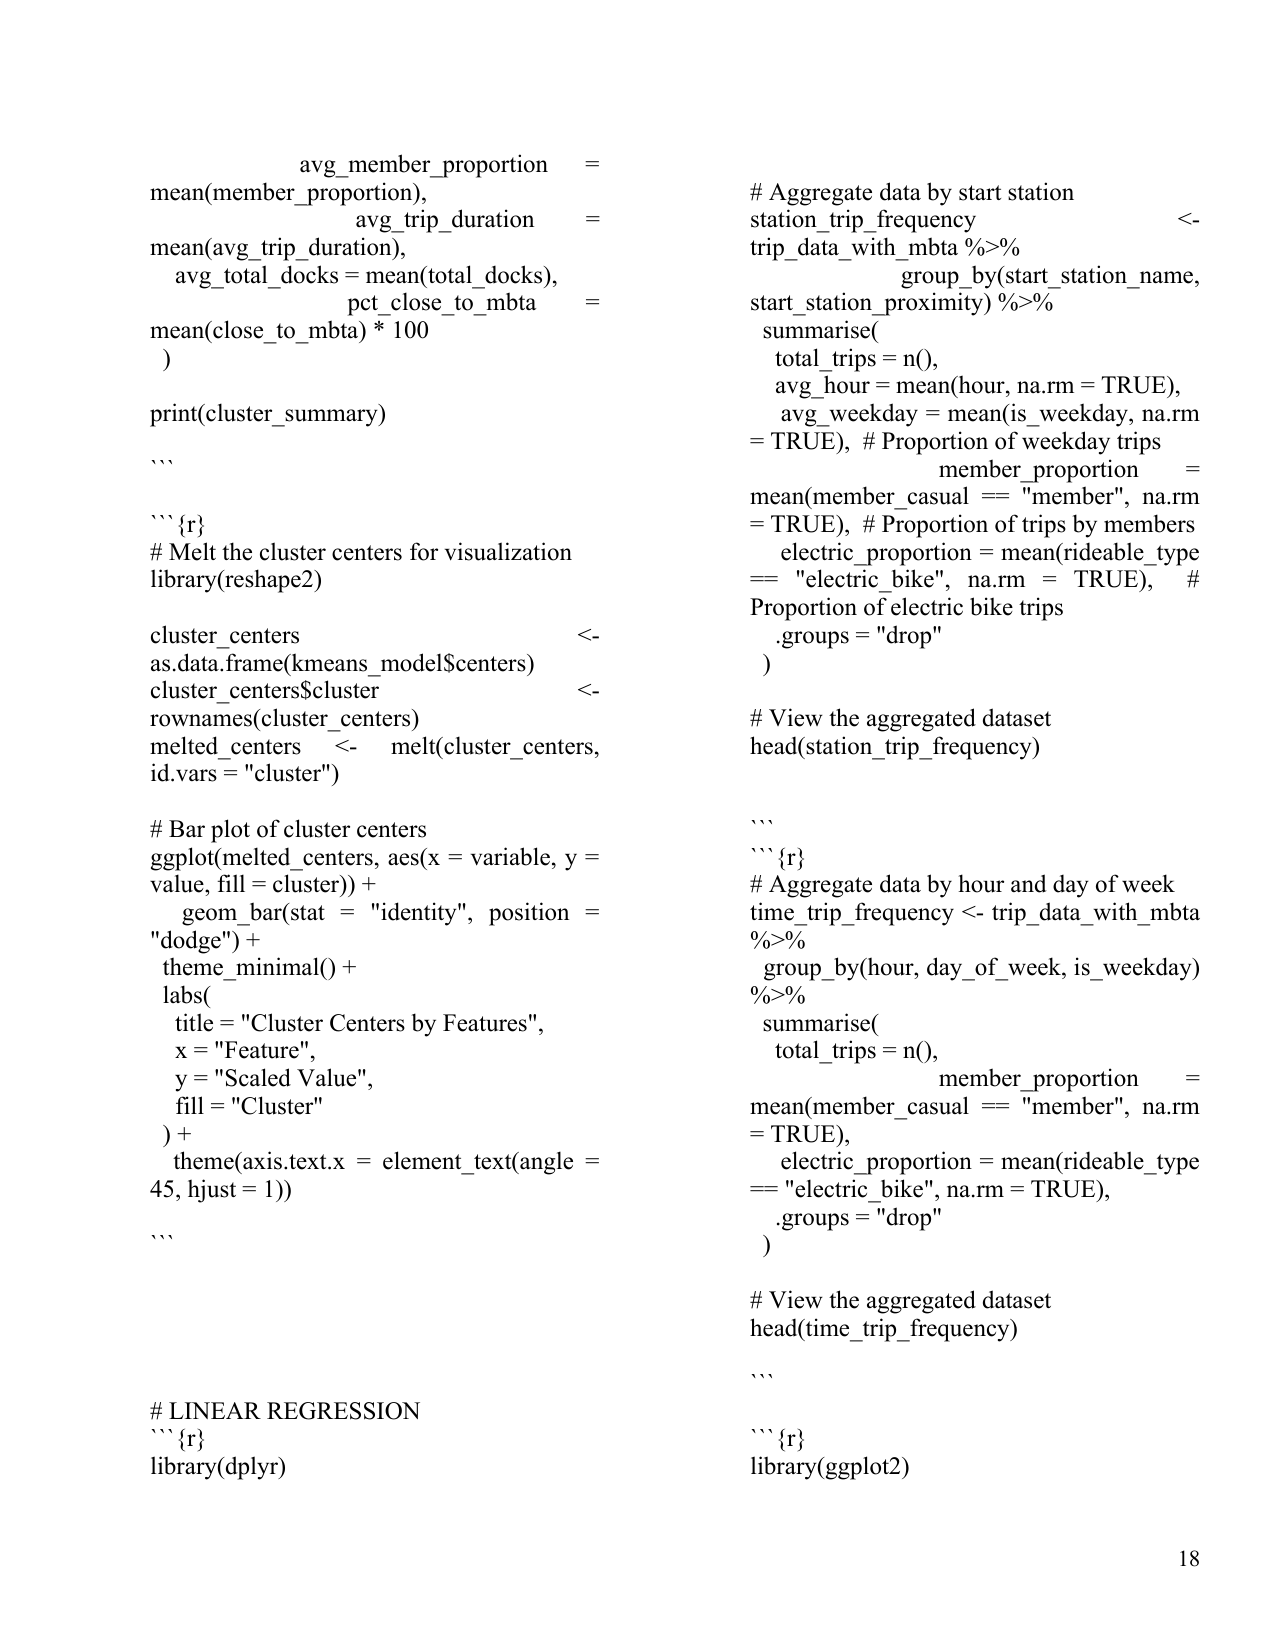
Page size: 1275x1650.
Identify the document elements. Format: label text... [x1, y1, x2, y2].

text avg_weekday = mean(is_weekday, na.rm = TRUE), # Proportion of weekday trips [750, 399, 1200, 455]
text # Aggregate data by hour and day of week [750, 870, 1200, 898]
text avg_hour = mean(hour, na.rm = TRUE), [750, 372, 1200, 399]
text title = "Cluster Centers by Features", [150, 1009, 600, 1037]
text geom_bar(stat = "identity", position = "dodge") + [150, 898, 600, 953]
text avg_member_proportion = mean(member_proportion), [150, 150, 600, 205]
text # View the aggregated dataset [750, 704, 1200, 732]
text library(dplyr) [150, 1452, 600, 1480]
text # Bar plot of cluster centers [150, 815, 600, 843]
text ggplot(melted_centers, aes(x = variable, y = value, fill = cluster)) + [150, 843, 600, 898]
text member_proportion = mean(member_casual == "member", na.rm = TRUE), # Proportion of trips by members [750, 455, 1200, 538]
text ``` [750, 1369, 1200, 1397]
text head(station_trip_frequency) [750, 732, 1200, 759]
text cluster_centers$cluster <- rownames(cluster_centers) [150, 676, 600, 732]
text ```{r} [750, 843, 1200, 870]
text library(ggplot2) [750, 1452, 1200, 1480]
text total_trips = n(), [750, 1037, 1200, 1064]
text x = "Feature", [150, 1037, 600, 1064]
text ) [750, 1231, 1200, 1258]
text total_trips = n(), [750, 344, 1200, 372]
text # View the aggregated dataset [750, 1286, 1200, 1314]
text station_trip_frequency <- trip_data_with_mbta %>% [750, 205, 1200, 261]
text theme(axis.text.x = element_text(angle = 45, hjust = 1)) [150, 1147, 600, 1203]
text theme_minimal() + [150, 953, 600, 981]
text # LINEAR REGRESSION [150, 1397, 600, 1424]
text avg_trip_duration = mean(avg_trip_duration), [150, 205, 600, 261]
text # Melt the cluster centers for visualization [150, 538, 600, 566]
text melted_centers <- melt(cluster_centers, id.vars = "cluster") [150, 732, 600, 787]
text cluster_centers <- as.data.frame(kmeans_model$centers) [150, 621, 600, 676]
text labs( [150, 981, 600, 1009]
text # Aggregate data by start station [750, 178, 1200, 205]
text summarise( [750, 1009, 1200, 1037]
text ) + [150, 1120, 600, 1147]
text summarise( [750, 316, 1200, 344]
text electric_proportion = mean(rideable_type == "electric_bike", na.rm = TRUE), [750, 1147, 1200, 1203]
text ``` [150, 1231, 600, 1258]
text head(time_trip_frequency) [750, 1314, 1200, 1341]
text .groups = "drop" [750, 621, 1200, 649]
text ``` [750, 815, 1200, 843]
text ```{r} [150, 1424, 600, 1452]
text .groups = "drop" [750, 1203, 1200, 1231]
text member_proportion = mean(member_casual == "member", na.rm = TRUE), [750, 1064, 1200, 1147]
text fill = "Cluster" [150, 1092, 600, 1120]
text ) [750, 649, 1200, 676]
text avg_total_docks = mean(total_docks), [150, 261, 600, 288]
text electric_proportion = mean(rideable_type == "electric_bike", na.rm = TRUE), # Proportion of electric bike trips [750, 538, 1200, 621]
text ``` [150, 455, 600, 482]
text ```{r} [150, 510, 600, 538]
text group_by(hour, day_of_week, is_weekday) %>% [750, 953, 1200, 1009]
text time_trip_frequency <- trip_data_with_mbta %>% [750, 898, 1200, 953]
text pct_close_to_mbta = mean(close_to_mbta) * 100 [150, 288, 600, 344]
text ) [150, 344, 600, 372]
text print(cluster_summary) [150, 399, 600, 427]
text group_by(start_station_name, start_station_proximity) %>% [750, 261, 1200, 316]
text library(reshape2) [150, 566, 600, 593]
text y = "Scaled Value", [150, 1064, 600, 1092]
text ```{r} [750, 1424, 1200, 1452]
